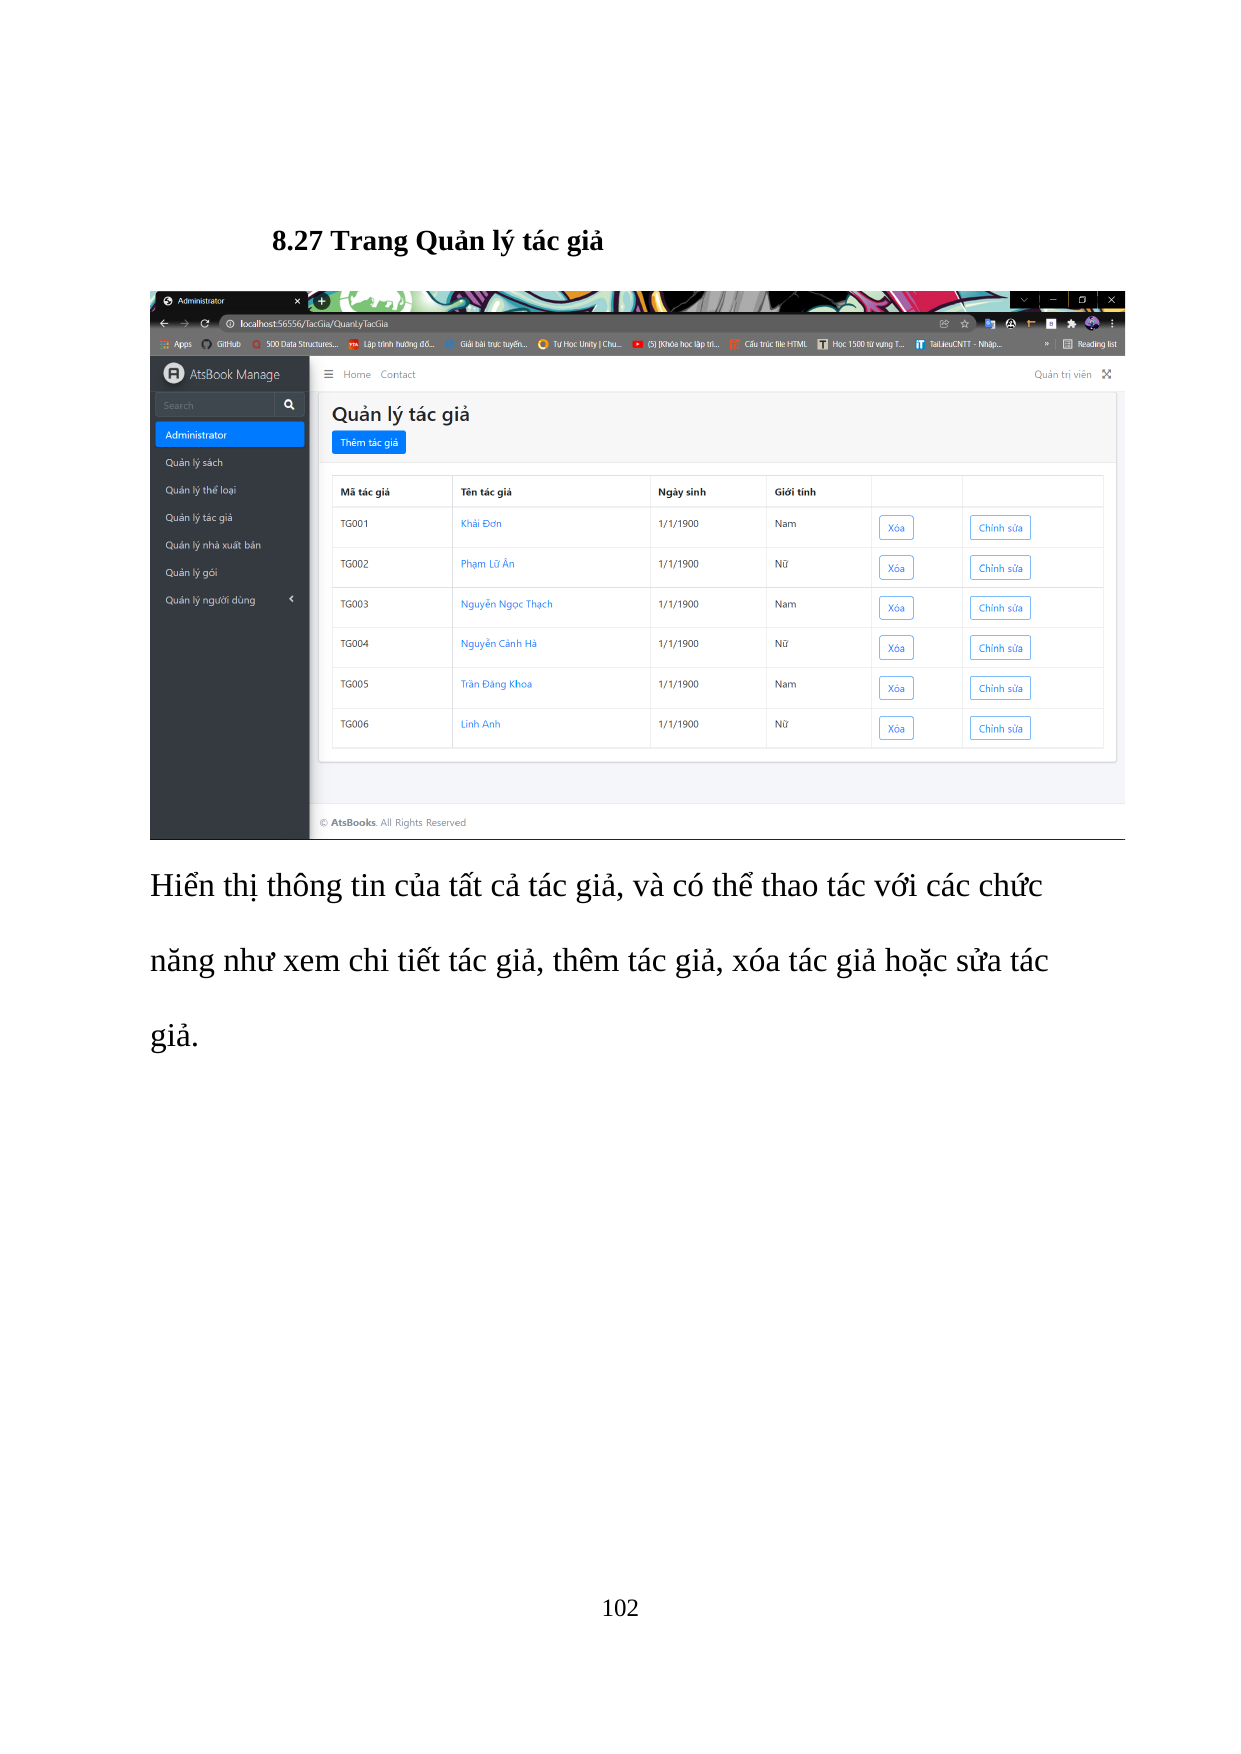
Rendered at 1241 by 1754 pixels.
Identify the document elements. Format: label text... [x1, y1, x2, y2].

subtitle Trang Quản lý tác giả [272, 222, 1090, 259]
text Hiển thị thông tin của tất cả tác giả, và có thể thao tác với các chức năng như xem chi tiết tác giả, thêm tác giả, xóa tác giả hoặc sửa tác giả. [150, 847, 1090, 1072]
picture [150, 291, 1125, 840]
